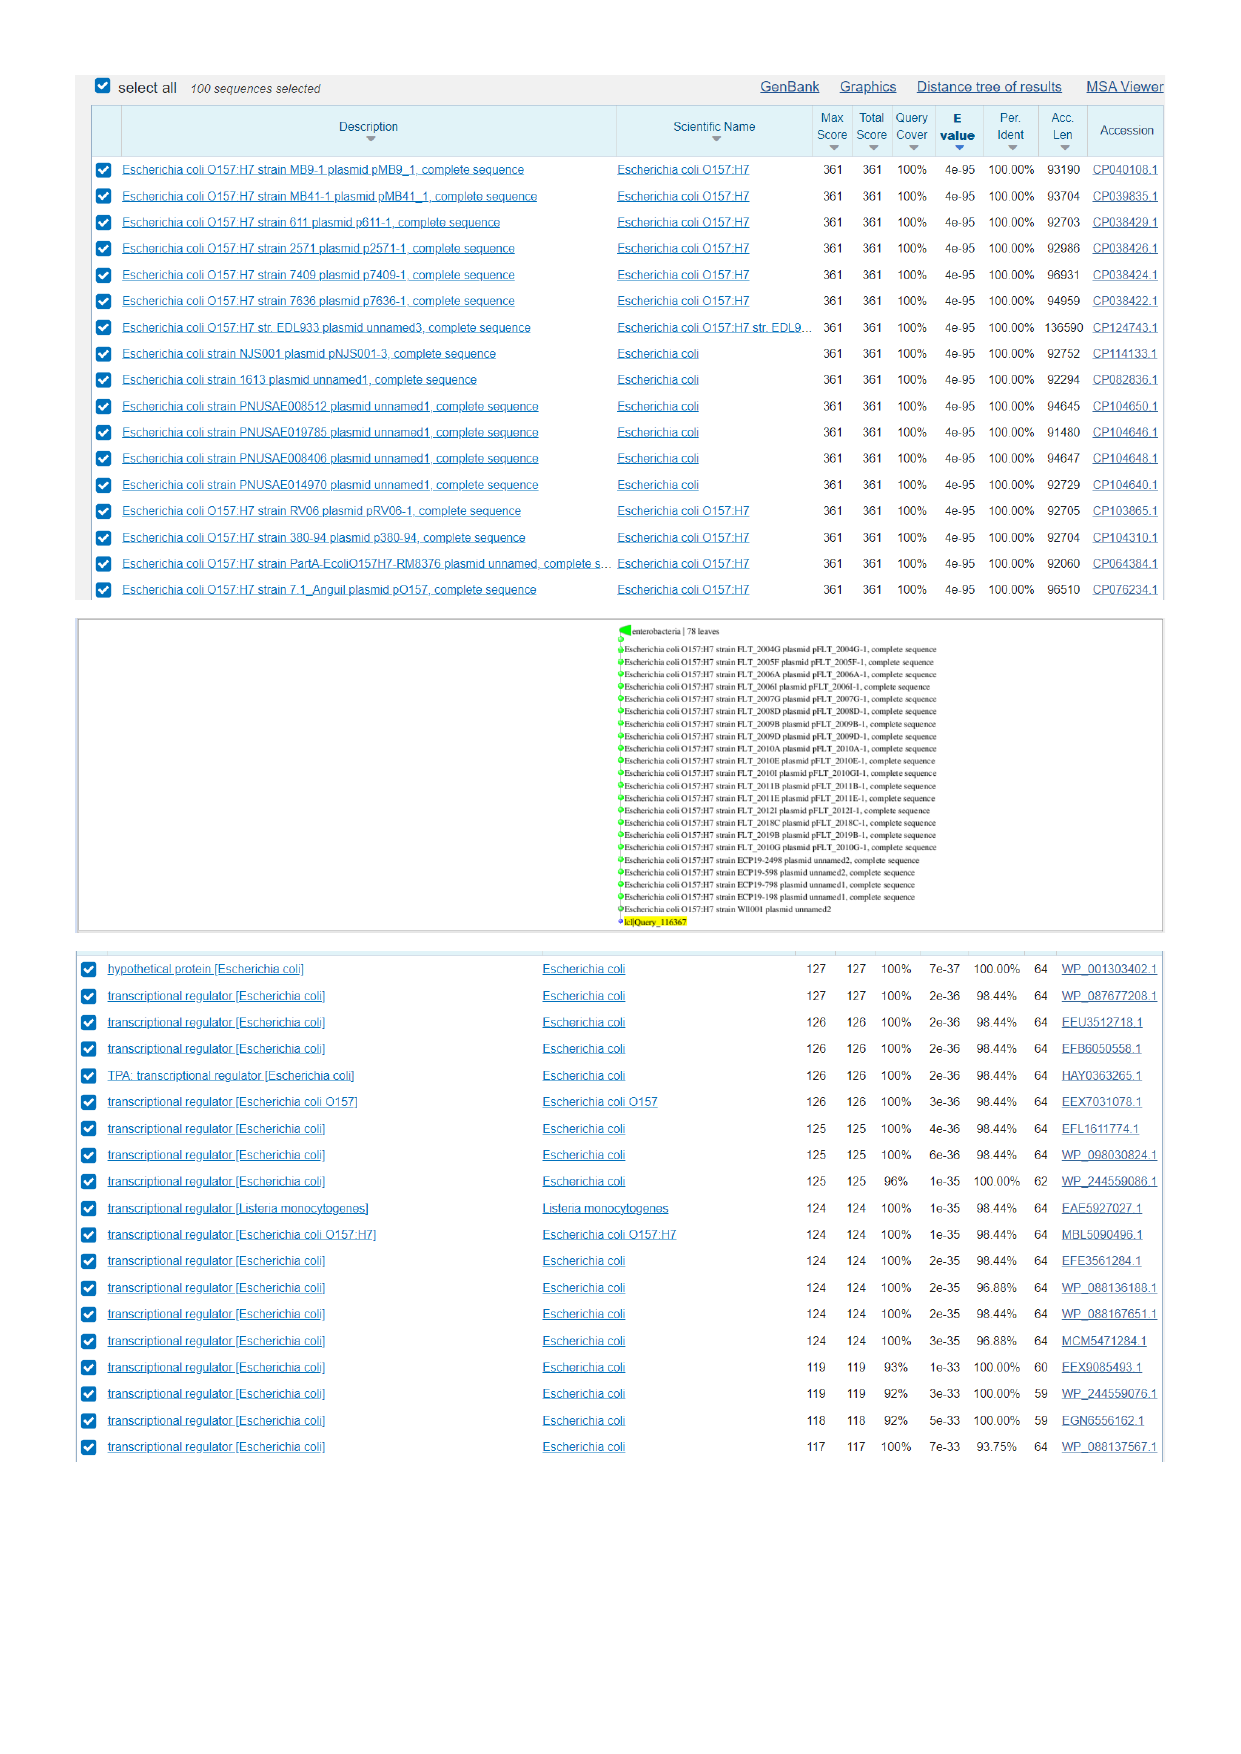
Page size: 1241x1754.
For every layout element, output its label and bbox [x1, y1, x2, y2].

picture [75, 618, 1166, 933]
picture [75, 75, 1166, 600]
picture [75, 951, 1166, 1462]
